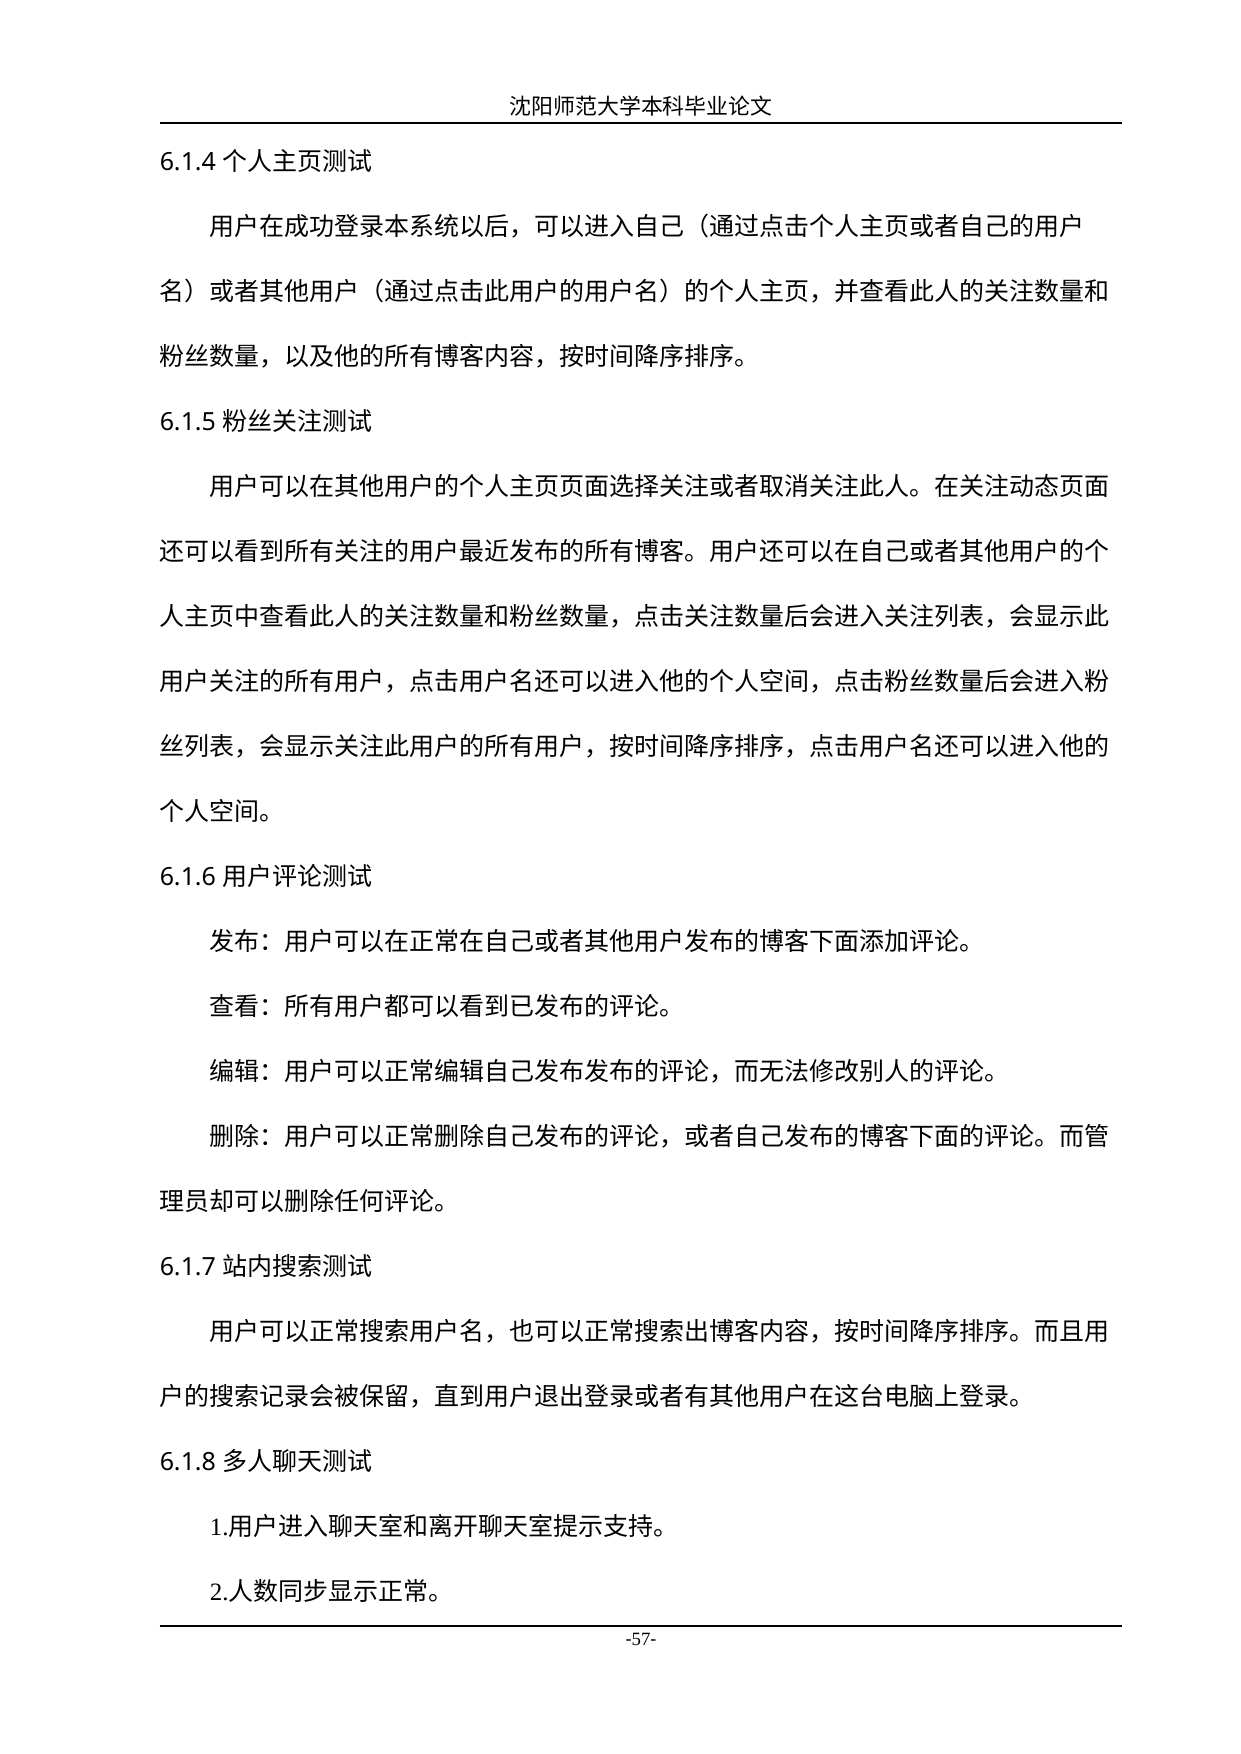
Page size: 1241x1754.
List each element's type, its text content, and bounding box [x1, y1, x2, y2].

text 用户可以正常搜索用户名，也可以正常搜索出博客内容，按时间降序排序。而且用户的搜索记录会被保留，直到用户退出登录或者有其他用户在这台电脑上登录。 [159, 1297, 1122, 1427]
text 删除：用户可以正常删除自己发布的评论，或者自己发布的博客下面的评论。而管理员却可以删除任何评论。 [159, 1102, 1122, 1232]
text 1.用户进入聊天室和离开聊天室提示支持。 [159, 1492, 1122, 1557]
subtitle 6.1.8 多人聊天测试 [159, 1427, 1122, 1492]
subtitle 6.1.6 用户评论测试 [159, 842, 1122, 907]
subtitle 6.1.5 粉丝关注测试 [159, 387, 1122, 452]
text 2.人数同步显示正常。 [159, 1557, 1122, 1622]
text 查看：所有用户都可以看到已发布的评论。 [159, 972, 1122, 1037]
text 发布：用户可以在正常在自己或者其他用户发布的博客下面添加评论。 [159, 907, 1122, 972]
subtitle 6.1.4 个人主页测试 [159, 127, 1122, 192]
text 用户可以在其他用户的个人主页页面选择关注或者取消关注此人。在关注动态页面还可以看到所有关注的用户最近发布的所有博客。用户还可以在自己或者其他用户的个人主页中查看此人的关注数量和粉丝数量，点击关注数量后会进入关注列表，会显示此用户关注的所有用户，点击用户名还可以进入他的个人空间，点击粉丝数量后会进入粉丝列表，会显示关注此用户的所有用户，按时间降序排序，点击用户名还可以进入他的个人空间。 [159, 452, 1122, 842]
text 编辑：用户可以正常编辑自己发布发布的评论，而无法修改别人的评论。 [159, 1037, 1122, 1102]
text 用户在成功登录本系统以后，可以进入自己（通过点击个人主页或者自己的用户名）或者其他用户（通过点击此用户的用户名）的个人主页，并查看此人的关注数量和粉丝数量，以及他的所有博客内容，按时间降序排序。 [159, 192, 1122, 387]
subtitle 6.1.7 站内搜索测试 [159, 1232, 1122, 1297]
